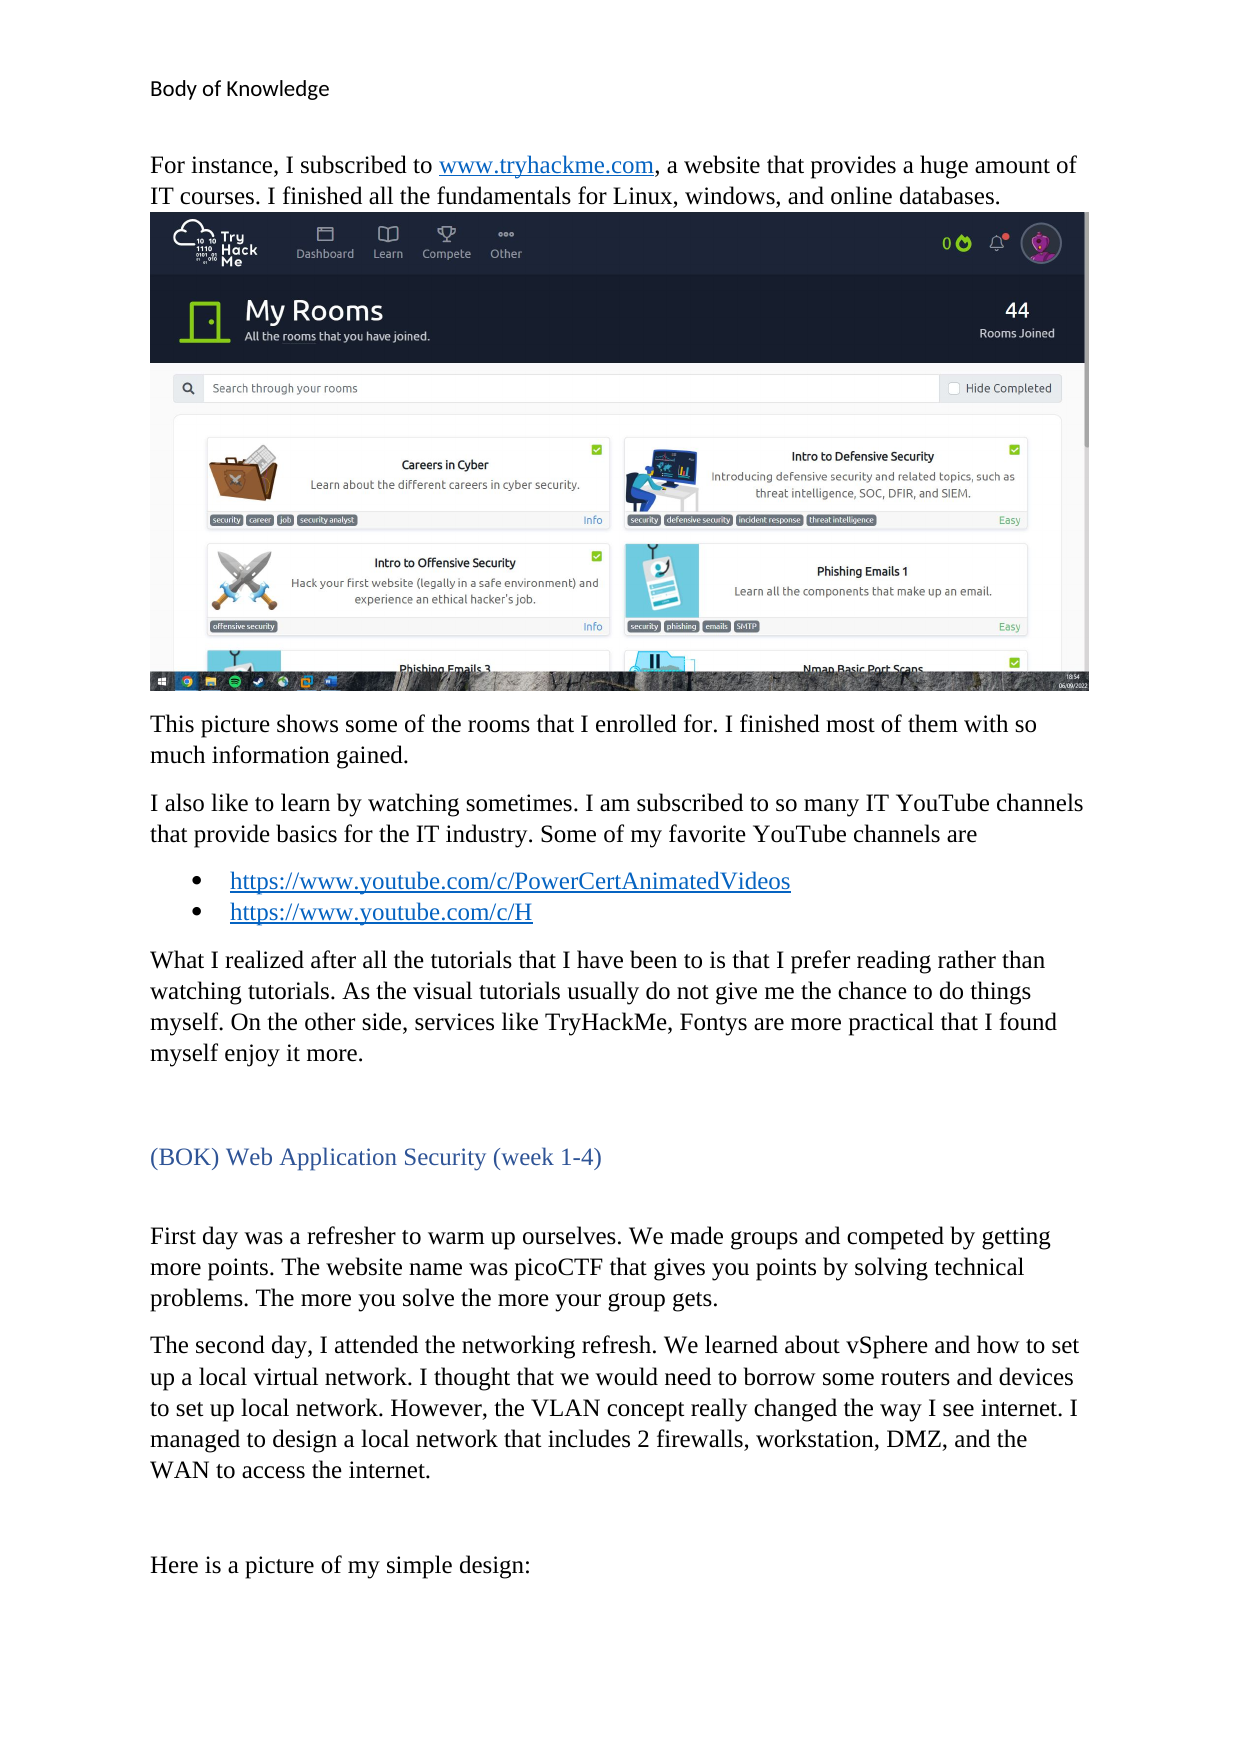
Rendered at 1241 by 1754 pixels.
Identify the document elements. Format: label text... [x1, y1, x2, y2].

text This picture shows some of the rooms that I enrolled for. I finished most of them with so much information gained. [150, 709, 1090, 769]
text First day was a refresher to warm up ourselves. We made groups and competed by getting more points. The website name was picoCTF that gives you points by solving technical problems. The more you solve the more your group gets. [150, 1221, 1090, 1312]
list https://www.youtube.com/c/H [192, 897, 1090, 926]
subtitle (BOK) Web Application Security (week 1-4) [150, 1142, 1090, 1171]
list https://www.youtube.com/c/PowerCertAnimatedVideos [192, 866, 1090, 895]
text I also like to learn by watching sometimes. I am subscribed to so many IT YouTube channels that provide basics for the IT industry. Some of my favorite YouTube channels are [150, 788, 1090, 847]
text Here is a picture of my simple design: [150, 1550, 1090, 1579]
text What I realized after all the tutorials that I have been to is that I prefer reading rather than watching tutorials. As the visual tutorials usually do not give me the chance to do things myself. On the other side, services like TryHackMe, Fontys are more practical that I found myself enjoy it more. [150, 945, 1090, 1067]
text The second day, I attended the networking refresh. We learned about vSphere and how to set up a local virtual network. I thought that we would need to borrow some routers and devices to set up local network. However, the VLAN concept really changed the way I see internet. I managed to design a local network that includes 2 firewalls, workstation, DMZ, and the WAN to access the internet. [150, 1331, 1090, 1483]
picture [150, 212, 1089, 691]
